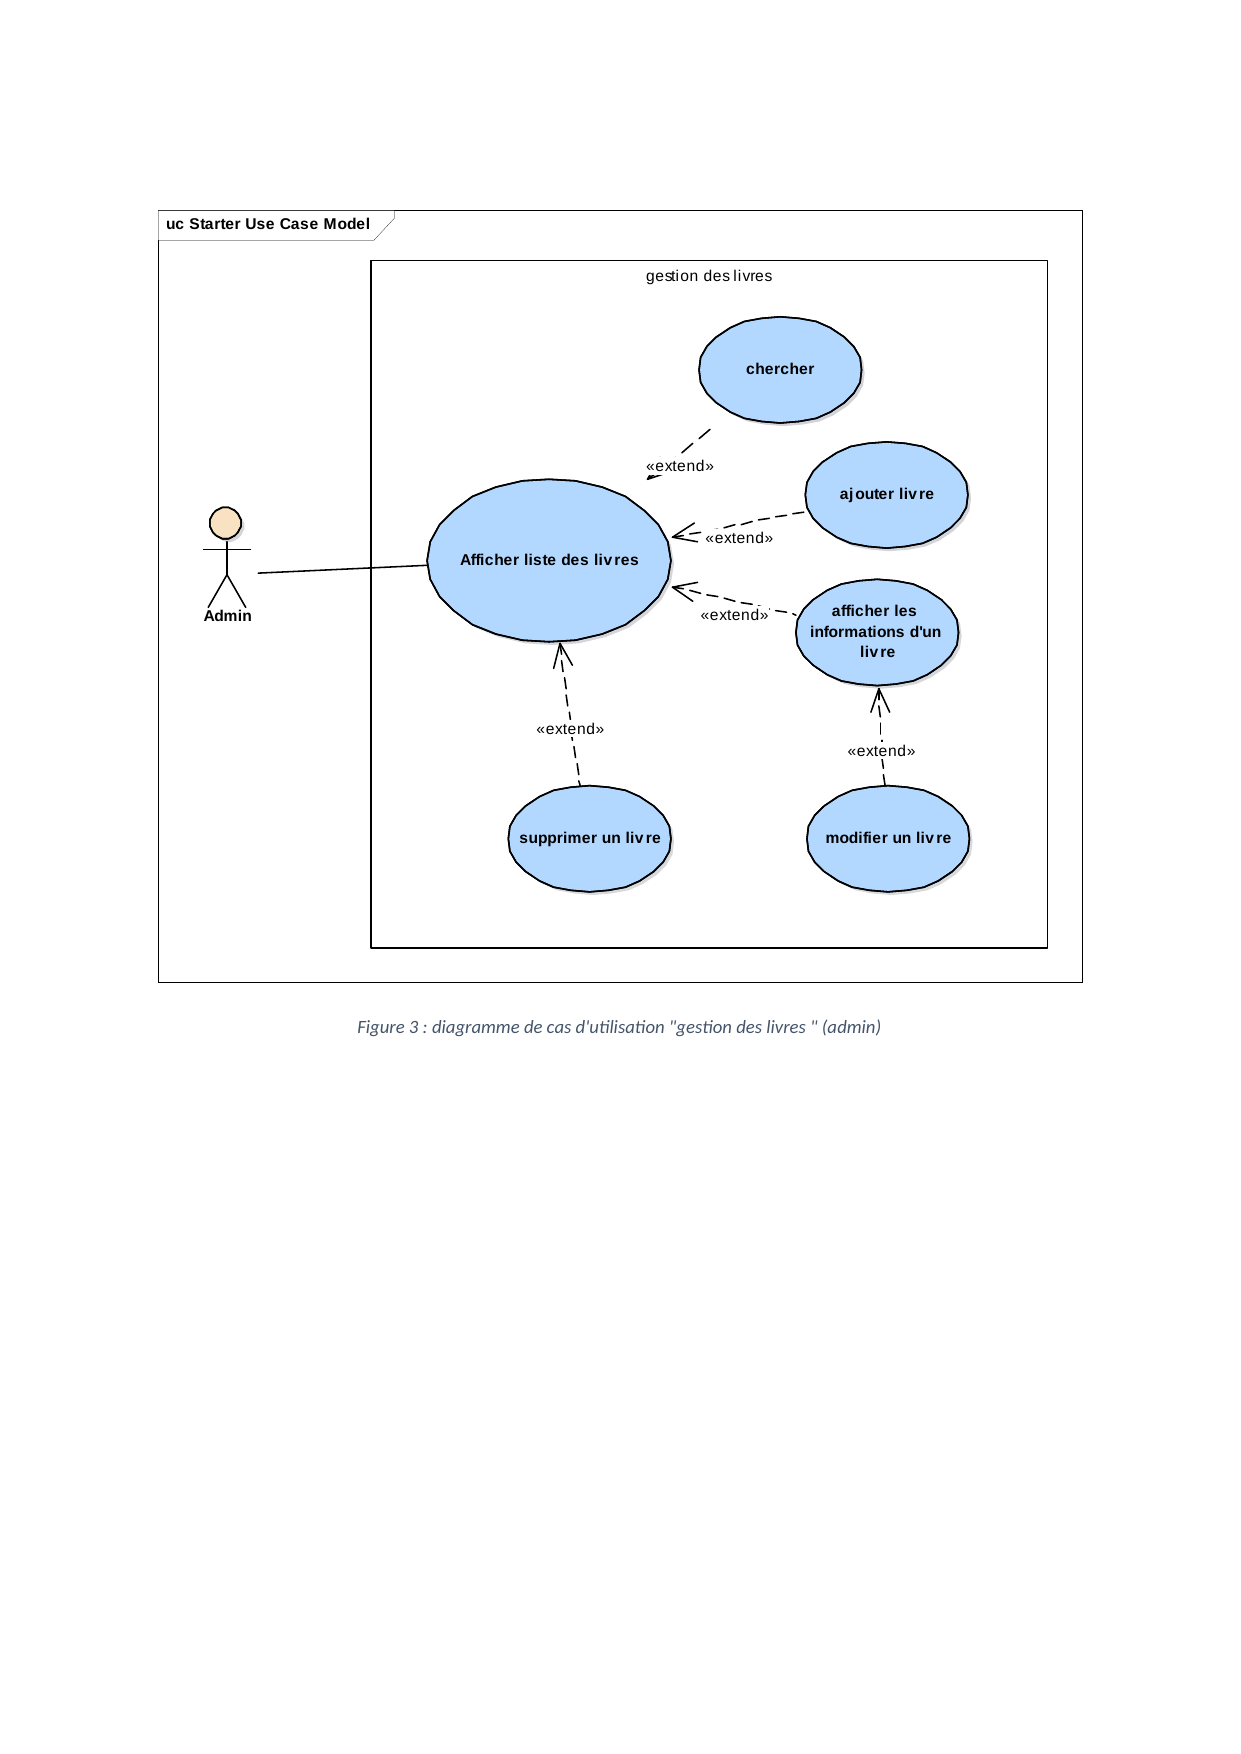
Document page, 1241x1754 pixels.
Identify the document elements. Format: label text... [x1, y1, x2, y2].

text Figure 3 : diagramme de cas d'utilisation "gestion des livres " (admin) [148, 1015, 1093, 1038]
